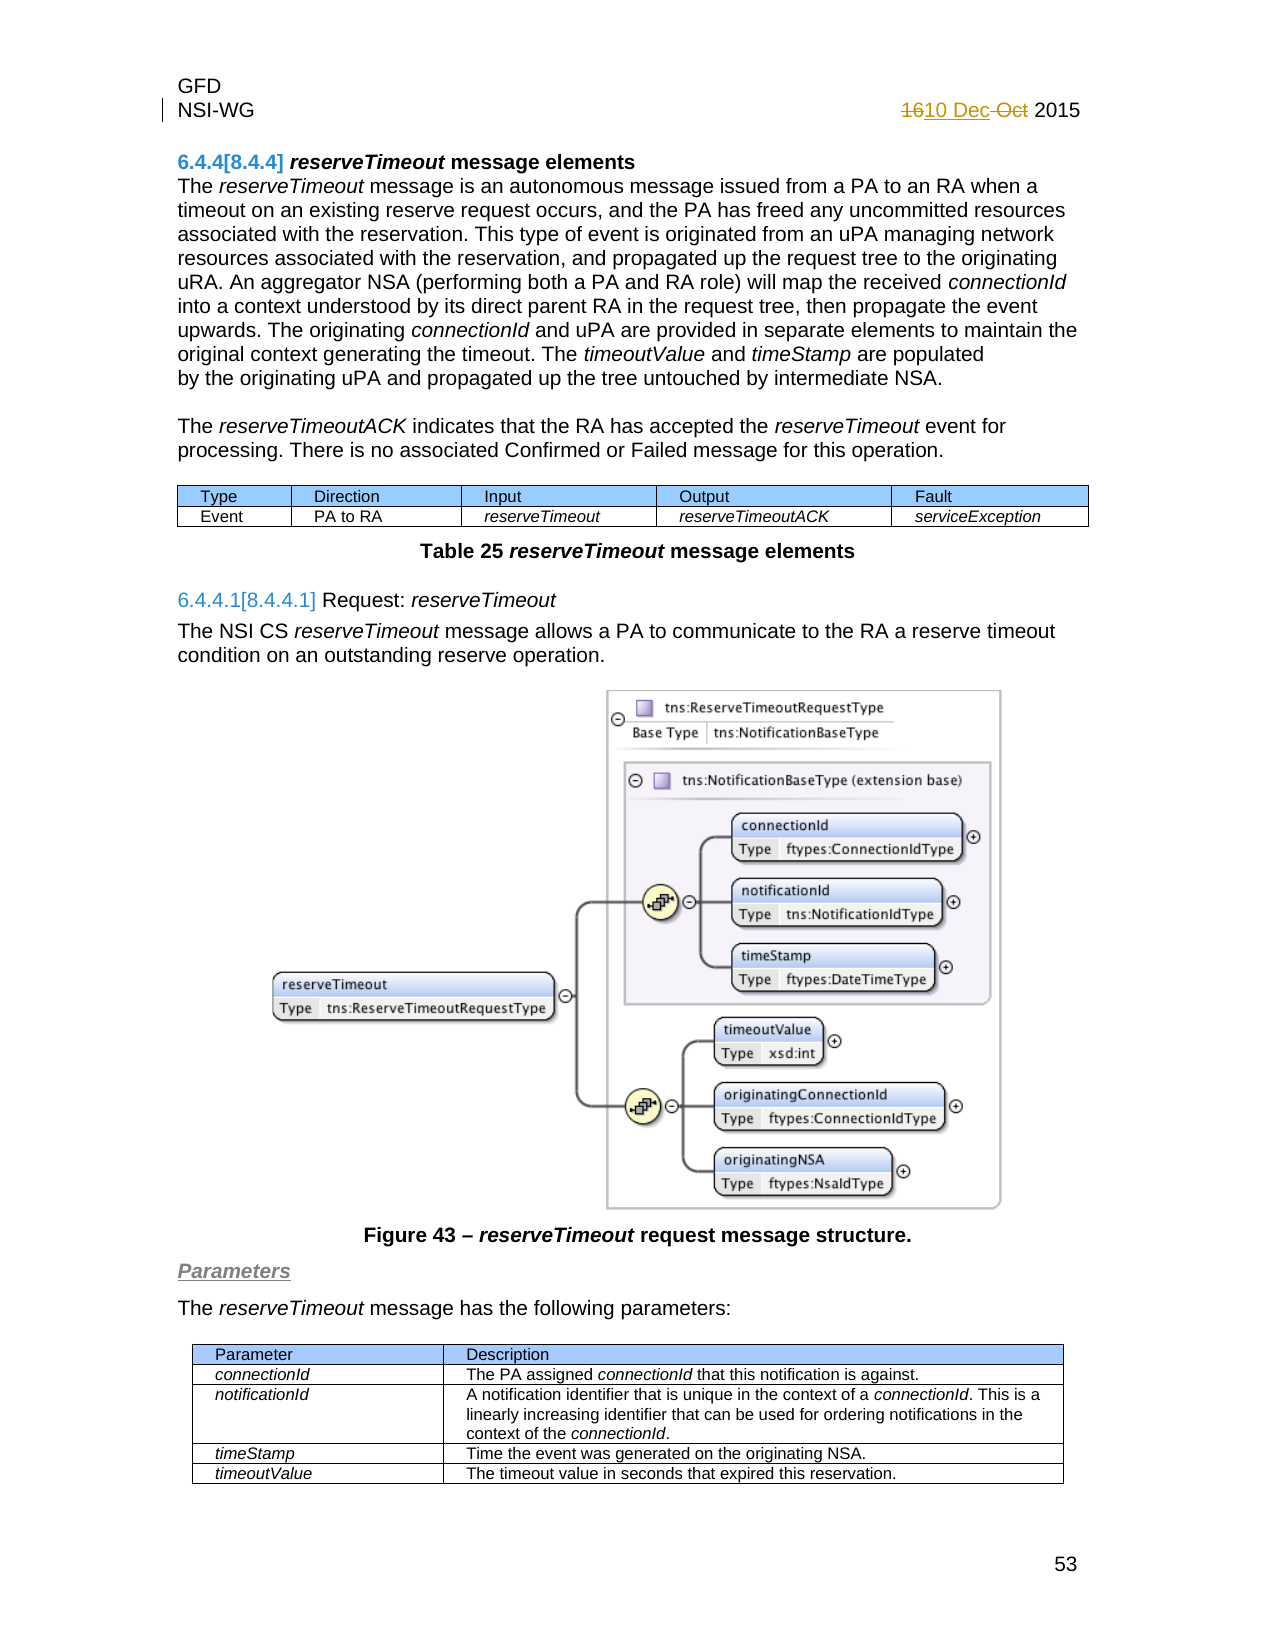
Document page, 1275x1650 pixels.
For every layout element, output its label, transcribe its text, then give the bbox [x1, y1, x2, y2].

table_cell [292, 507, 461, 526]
text Parameters [177, 1259, 1098, 1283]
text Table 25 reserveTimeout message elements [177, 539, 1098, 563]
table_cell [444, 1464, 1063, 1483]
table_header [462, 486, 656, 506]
text The NSI CS reserveTimeout message allows a PA to communicate to the RA a reserve timeout condition on an outstanding reserve operation. [177, 618, 1098, 666]
text Figure 43 – reserveTimeout request message structure. [177, 1223, 1098, 1247]
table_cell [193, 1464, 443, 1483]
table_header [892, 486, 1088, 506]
text The reserveTimeout message has the following parameters: [177, 1296, 1098, 1320]
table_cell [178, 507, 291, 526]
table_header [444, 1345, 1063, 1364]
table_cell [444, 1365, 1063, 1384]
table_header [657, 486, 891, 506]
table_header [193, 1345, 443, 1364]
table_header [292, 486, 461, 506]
text The reserveTimeout message is an autonomous message issued from a PA to an RA when a timeout on an existing reserve request occurs, and the PA has freed any uncommitted resources associated with the reservation. This type of event is originated from an uPA managing network resources associated with the reservation, and propagated up the request tree to the originating uRA. An aggregator NSA (performing both a PA and RA role) will map the received connectionId into a context understood by its direct parent RA in the request tree, then propagate the event upwards. The originating connectionId and uPA are provided in separate elements to maintain the original context generating the timeout. The timeoutValue and timeStamp are populated by the originating uPA and propagated up the tree untouched by intermediate NSA. [177, 174, 1098, 389]
picture [272, 690, 1003, 1211]
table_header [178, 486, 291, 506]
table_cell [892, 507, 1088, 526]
subtitle reserveTimeout message elements [177, 150, 1098, 174]
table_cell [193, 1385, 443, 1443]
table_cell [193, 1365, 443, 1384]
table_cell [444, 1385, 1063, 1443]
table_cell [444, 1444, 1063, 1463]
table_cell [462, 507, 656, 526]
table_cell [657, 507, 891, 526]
text The reserveTimeoutACK indicates that the RA has accepted the reserveTimeout event for processing. There is no associated Confirmed or Failed message for this operation. [177, 413, 1098, 461]
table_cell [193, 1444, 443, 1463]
subtitle Request: reserveTimeout [177, 588, 1098, 612]
